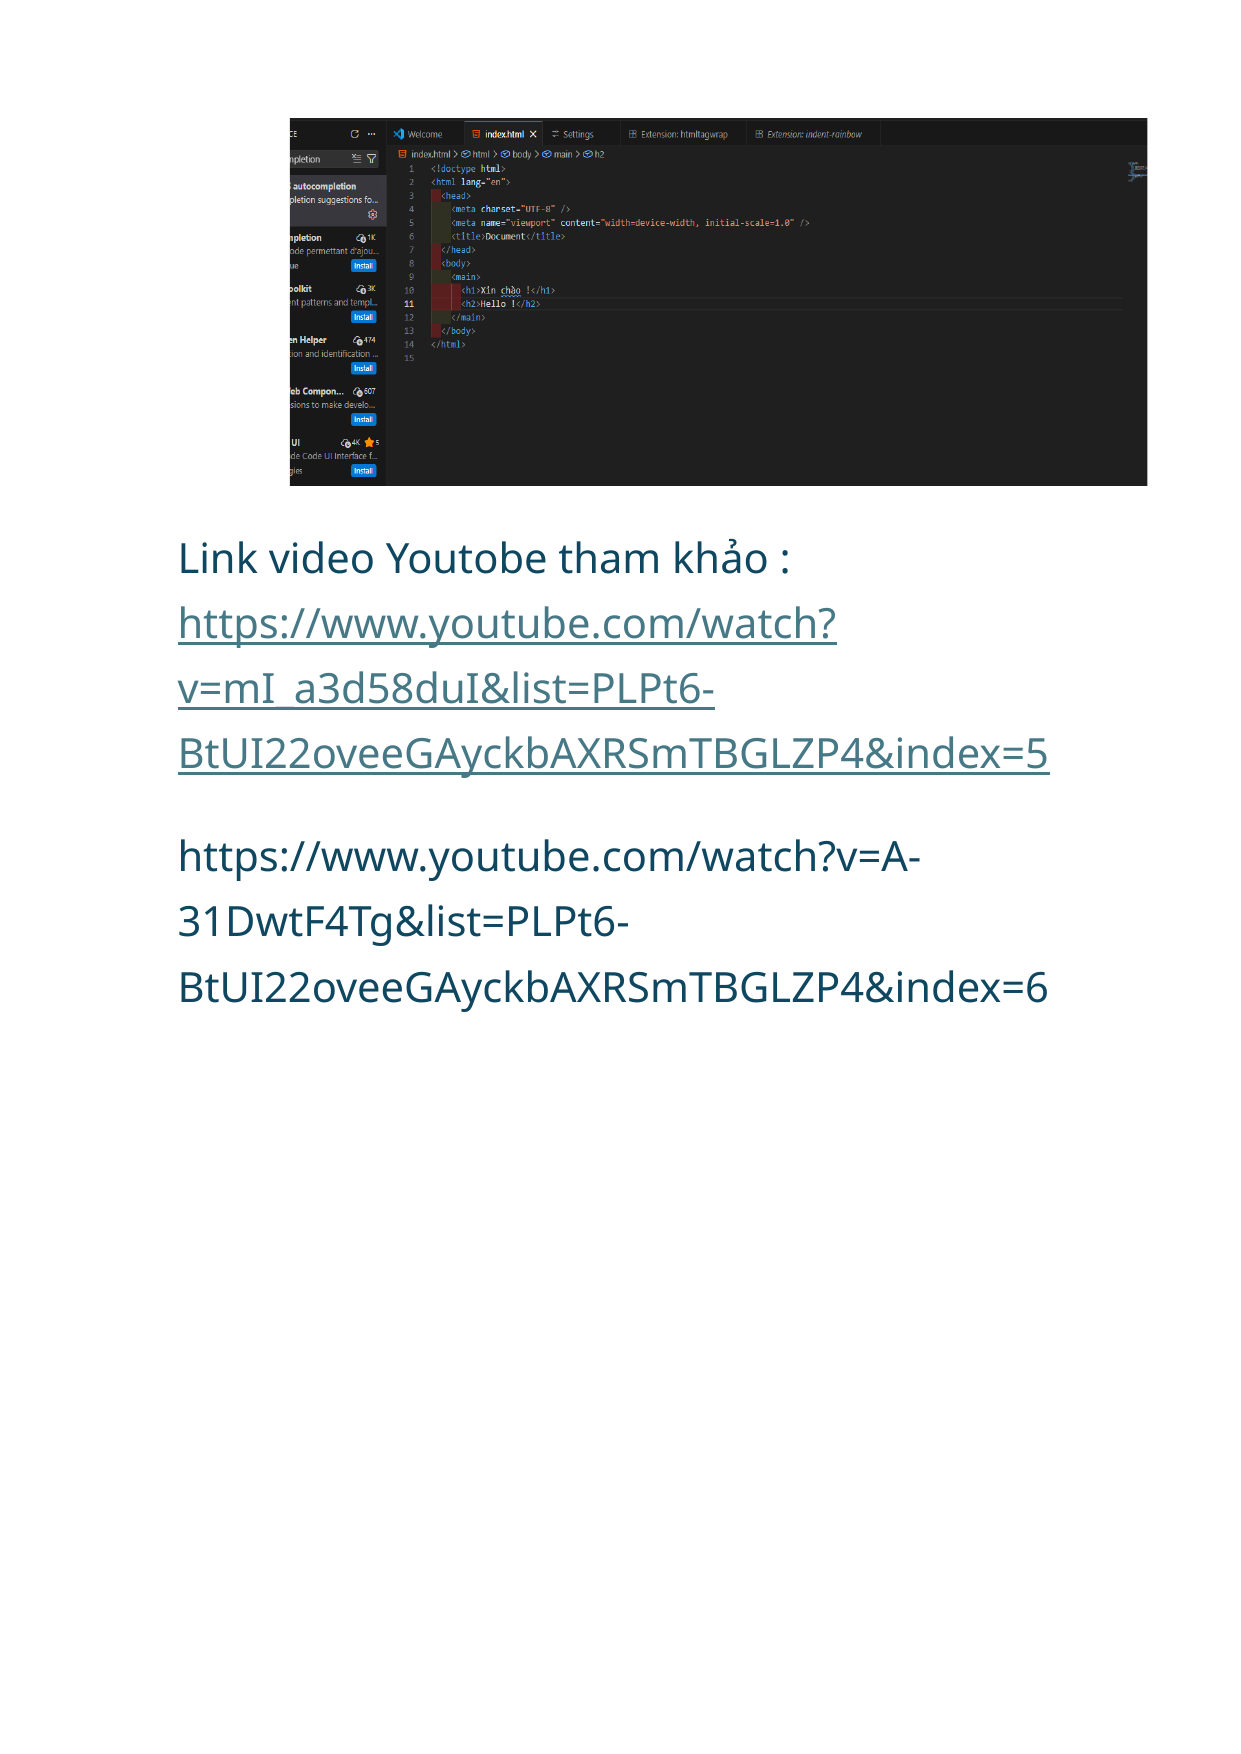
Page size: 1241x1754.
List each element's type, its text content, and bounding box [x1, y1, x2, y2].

subtitle Link video Youtobe tham khảo : https://www.youtube.com/watch?v=mI_a3d58duI&list=PLPt6-BtUI22oveeGAyckbAXRSmTBGLZP4&index=5 [177, 529, 1122, 781]
subtitle https://www.youtube.com/watch?v=A-31DwtF4Tg&list=PLPt6-BtUI22oveeGAyckbAXRSmTBGLZP4&index=6 [177, 827, 1122, 1014]
picture [289, 118, 1148, 486]
